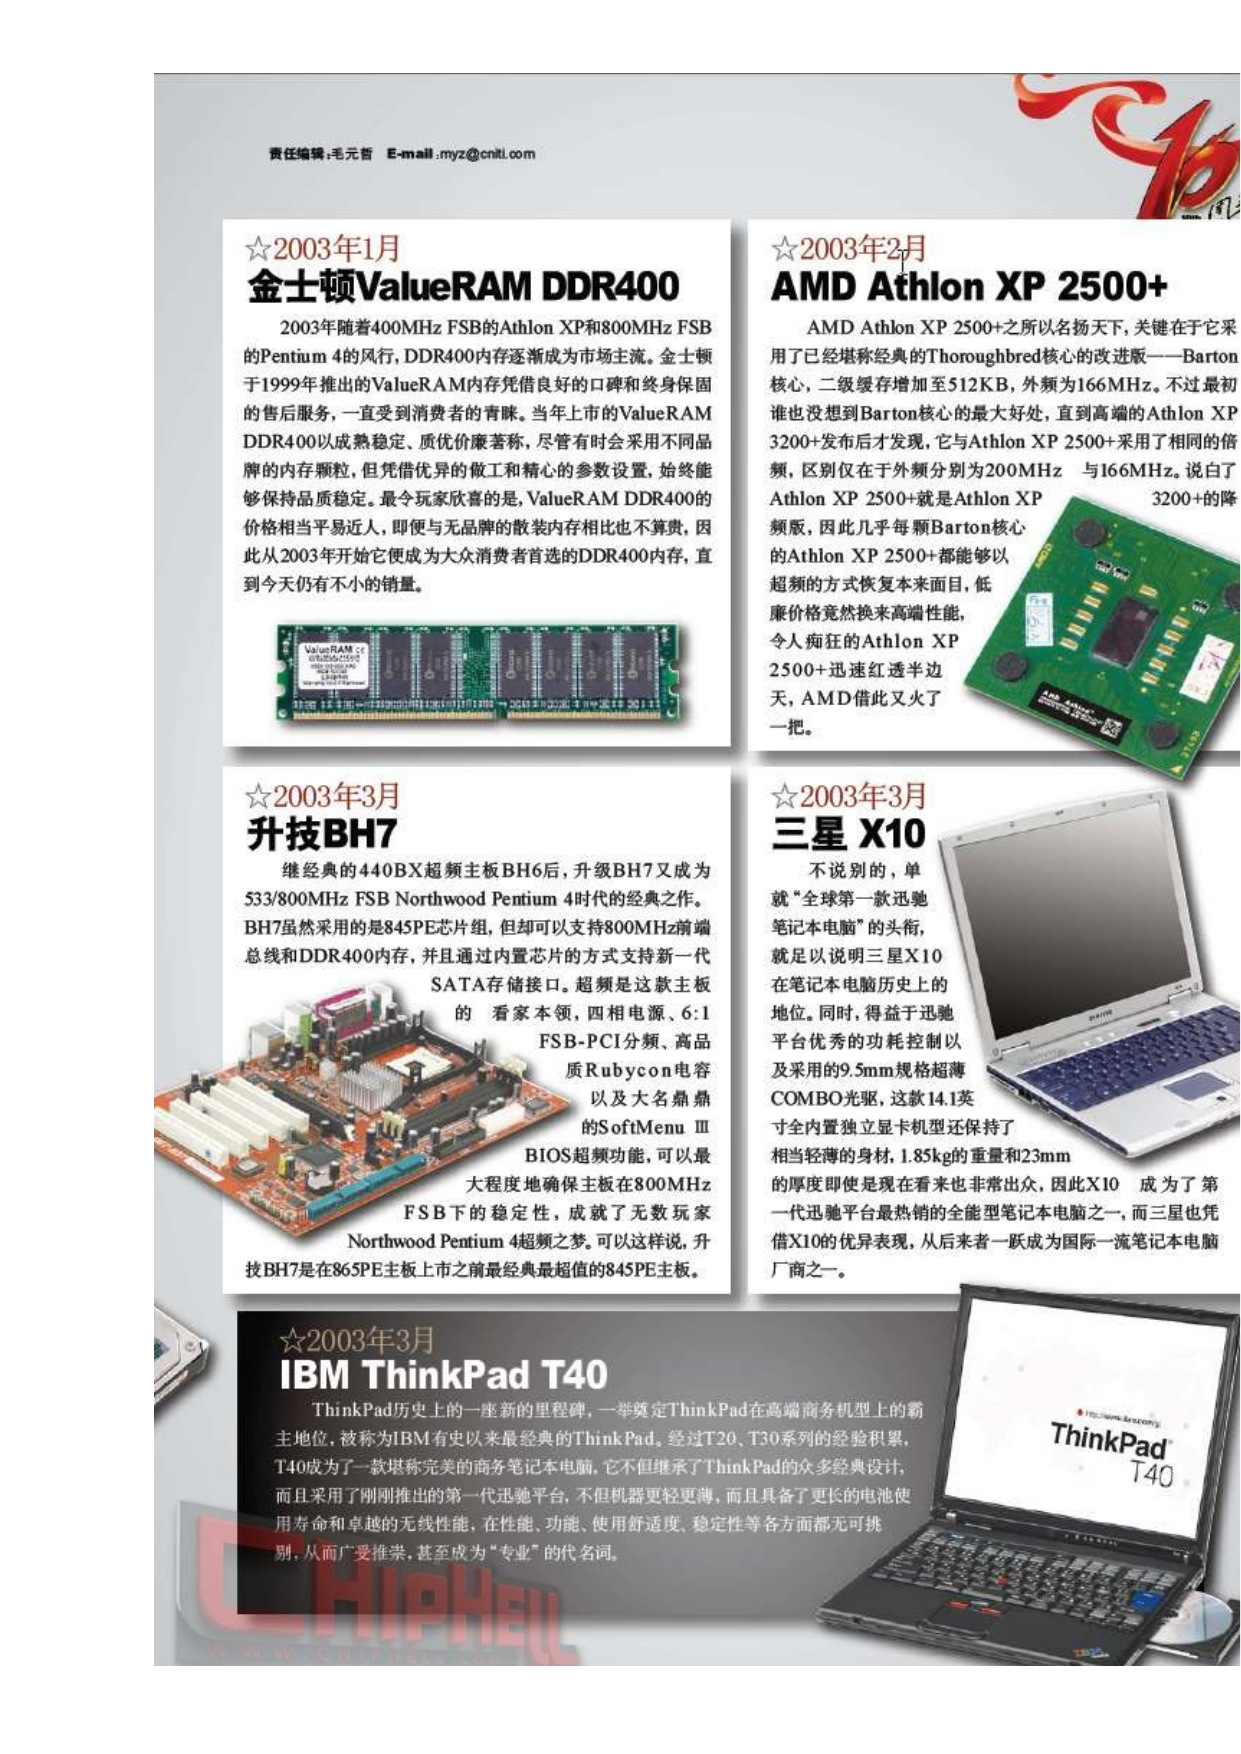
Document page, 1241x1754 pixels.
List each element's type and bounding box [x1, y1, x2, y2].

picture [154, 73, 1241, 1666]
